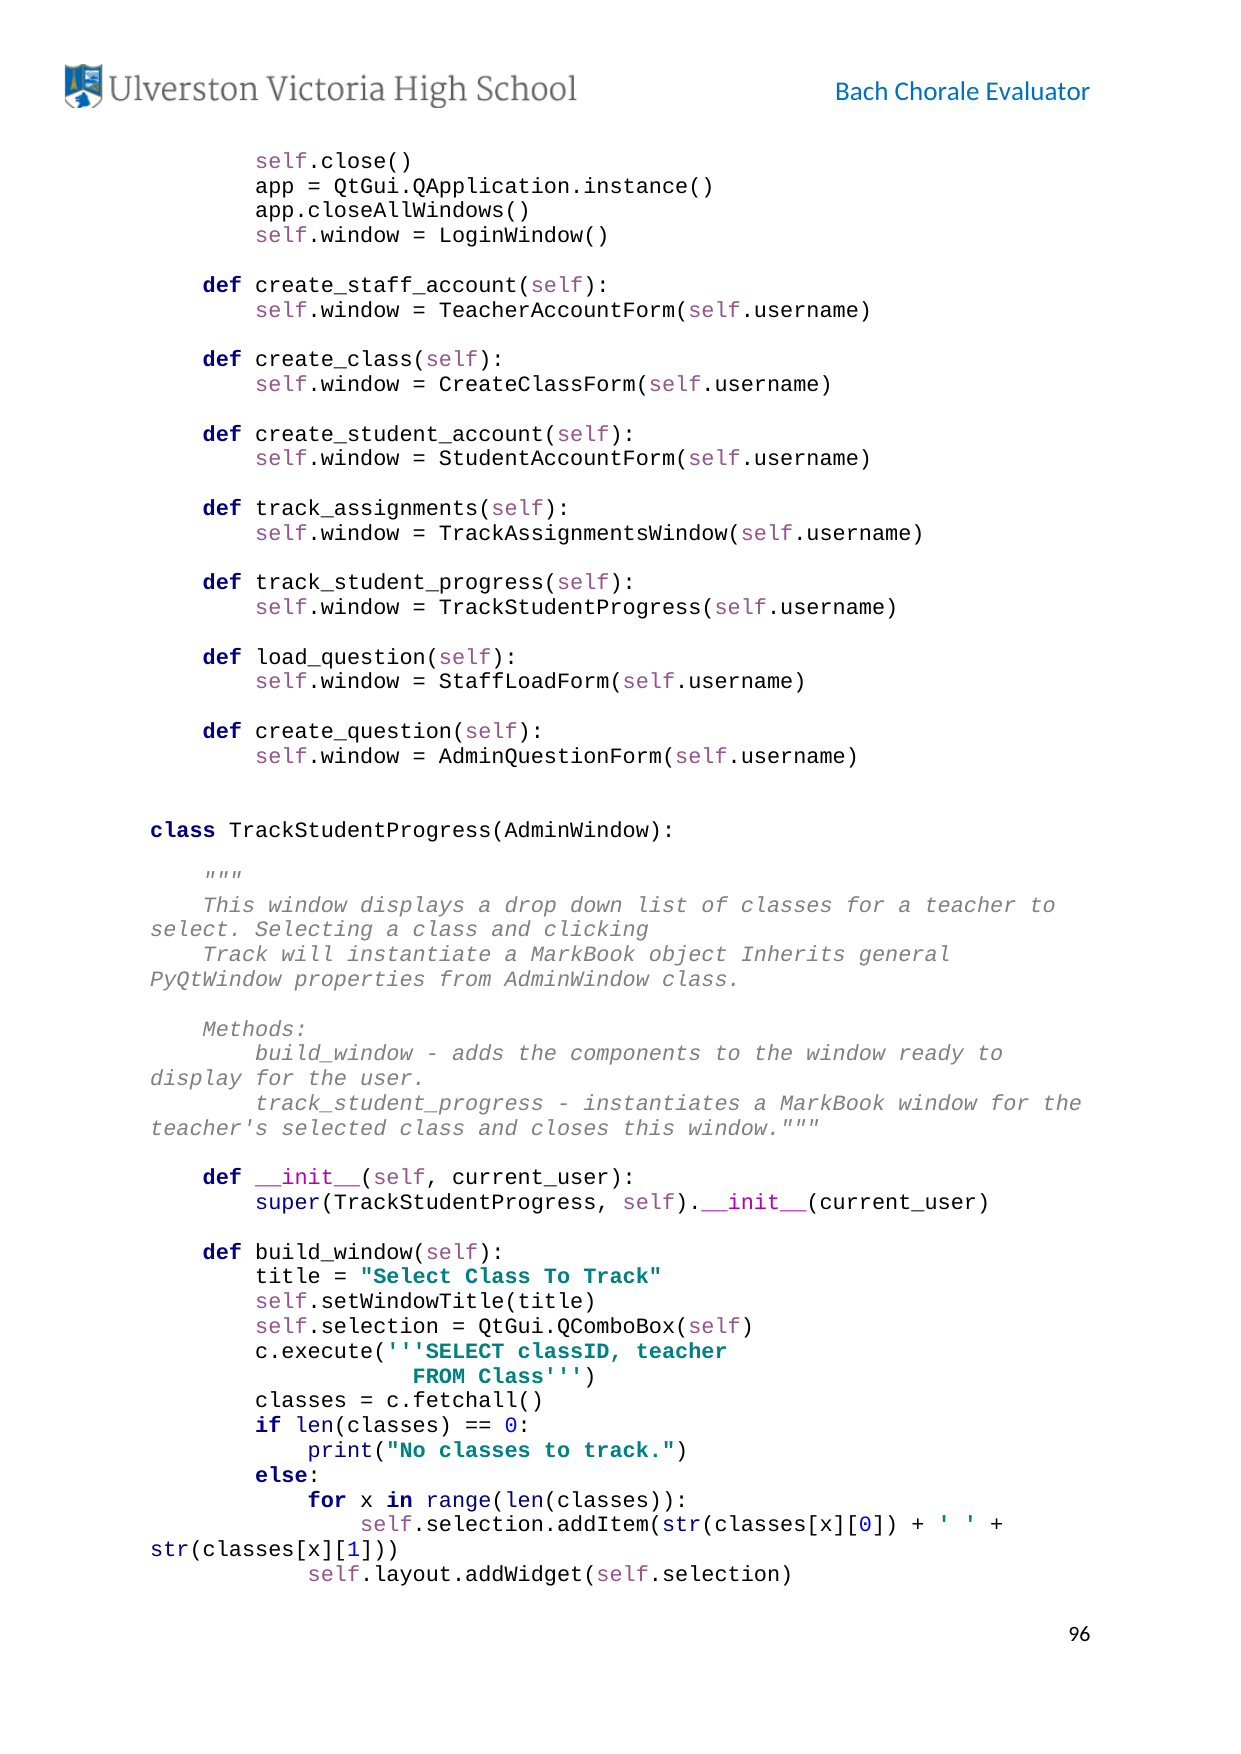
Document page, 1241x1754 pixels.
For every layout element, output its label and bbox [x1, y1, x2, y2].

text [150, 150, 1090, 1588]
picture [64, 64, 579, 107]
